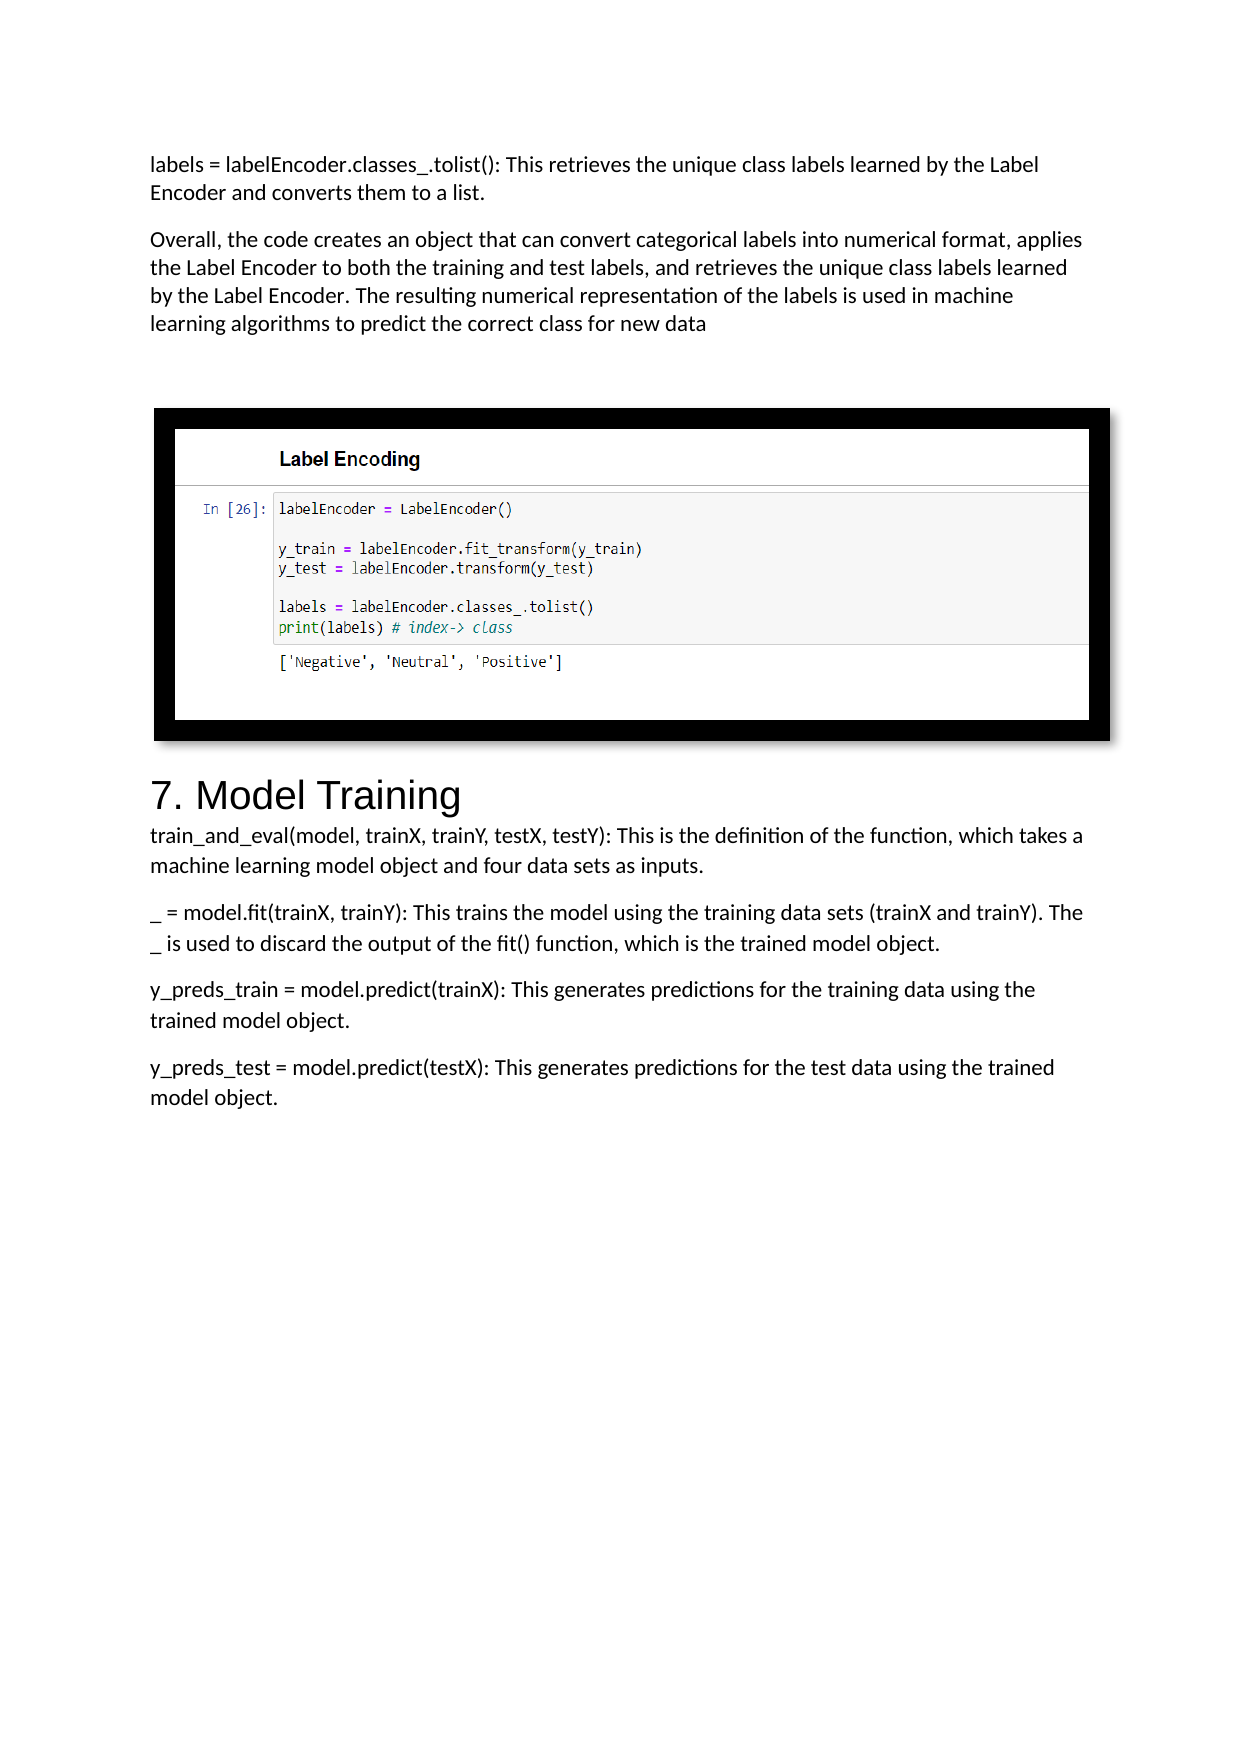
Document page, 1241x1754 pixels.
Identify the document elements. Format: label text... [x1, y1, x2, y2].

subtitle labels = labelEncoder.classes_.tolist(): This retrieves the unique class labels learned by the Label Encoder and converts them to a list. [150, 150, 1090, 206]
text y_preds_test = model.predict(testX): This generates predictions for the test data using the trained model object. [150, 1053, 1090, 1111]
subtitle Overall, the code creates an object that can convert categorical labels into numerical format, applies the Label Encoder to both the training and test labels, and retrieves the unique class labels learned by the Label Encoder. The resulting numerical representation of the labels is used in machine learning algorithms to predict the correct class for new data [150, 225, 1090, 337]
picture [175, 429, 1089, 720]
text _ = model.fit(trainX, trainY): This trains the model using the training data sets (trainX and trainY). The _ is used to discard the output of the fit() function, which is the trained model object. [150, 898, 1090, 957]
subtitle 7. Model Training [150, 771, 1090, 818]
text train_and_eval(model, trainX, trainY, testX, testY): This is the definition of the function, which takes a machine learning model object and four data sets as inputs. [150, 821, 1090, 879]
text y_preds_train = model.predict(trainX): This generates predictions for the training data using the trained model object. [150, 976, 1090, 1034]
